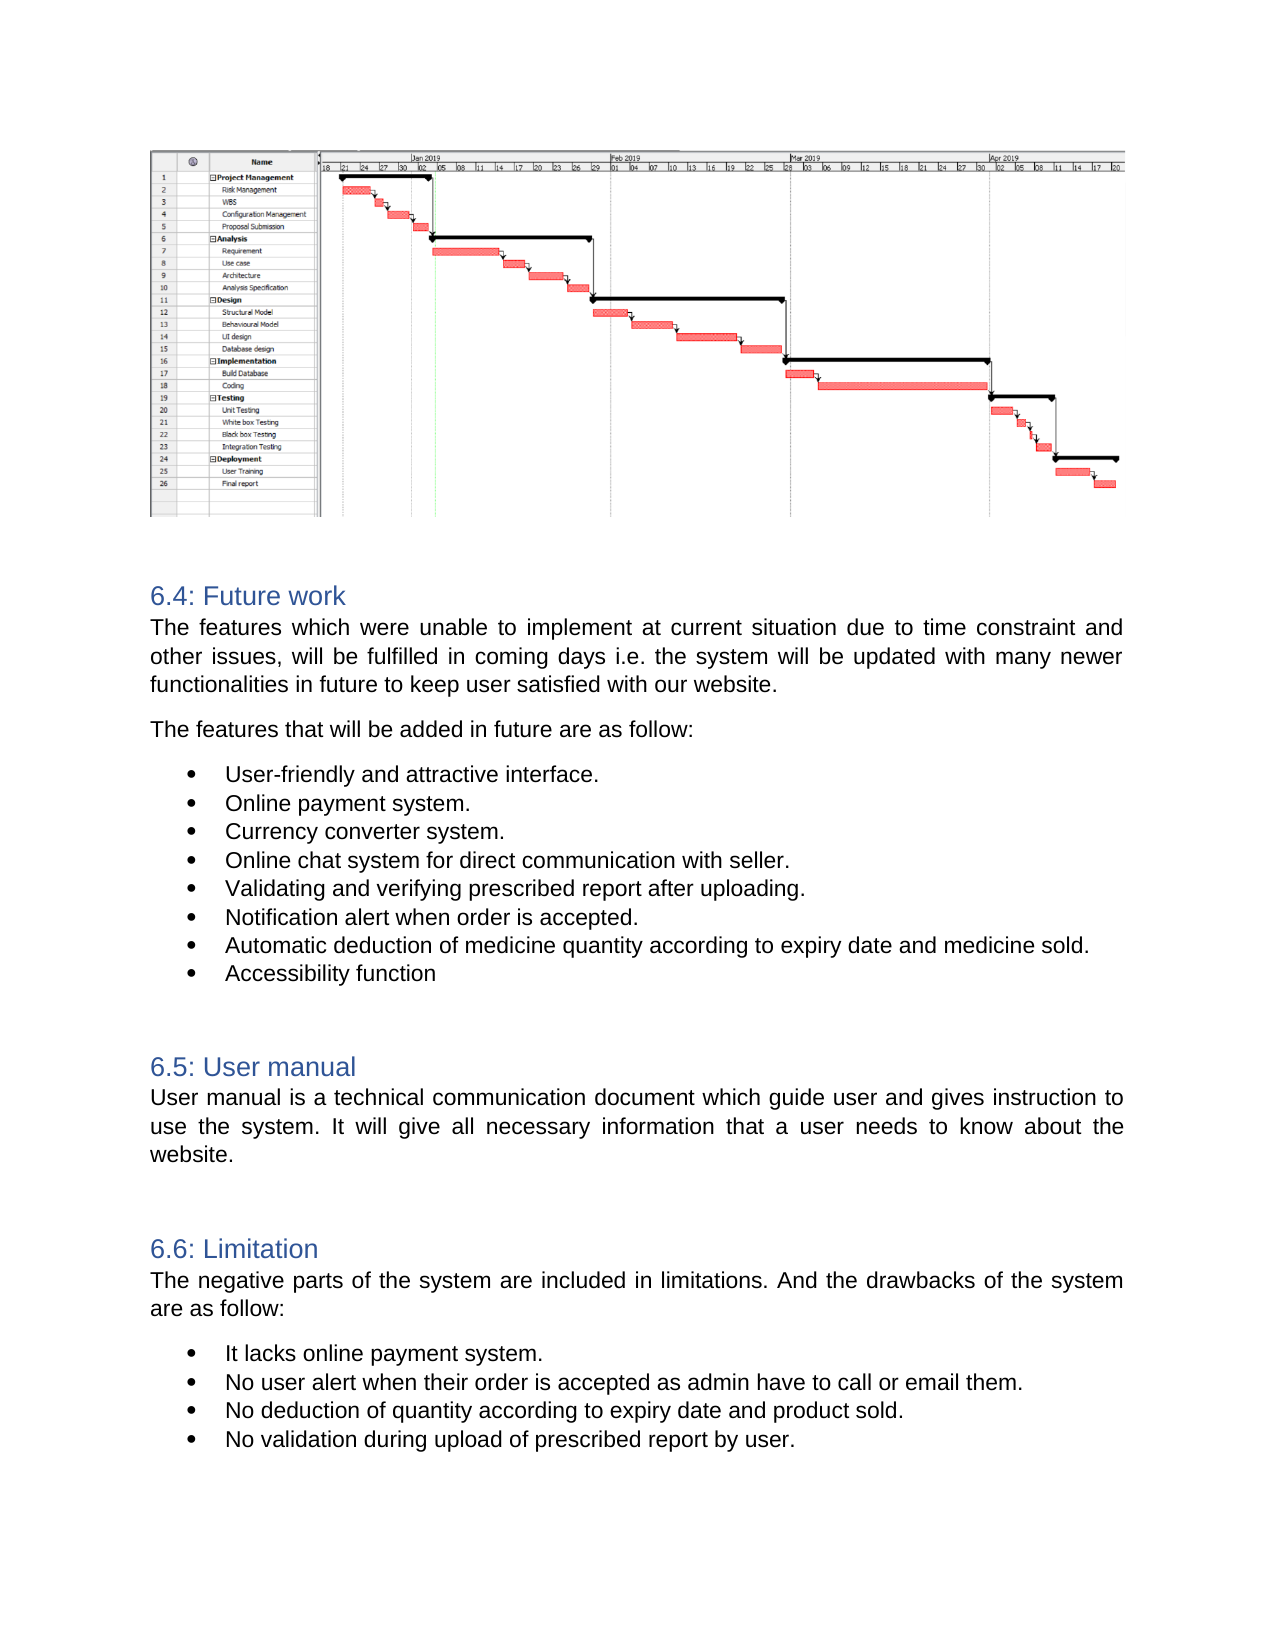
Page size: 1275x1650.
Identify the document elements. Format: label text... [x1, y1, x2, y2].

list Online payment system. [187, 790, 1125, 816]
list It lacks online payment system. [187, 1340, 1125, 1367]
list Online chat system for direct communication with seller. [187, 847, 1125, 873]
picture [150, 150, 1125, 517]
list Validating and verifying prescribed report after uploading. [187, 875, 1125, 901]
text User manual is a technical communication document which guide user and gives instruction to use the system. It will give all necessary information that a user needs to know about the website. [150, 1084, 1125, 1167]
text The features which were unable to implement at current situation due to time constraint and other issues, will be fulfilled in coming days i.e. the system will be updated with many newer functionalities in future to keep user satisfied with our website. [150, 614, 1125, 697]
list Accessibility function [187, 960, 1125, 987]
text The negative parts of the system are included in limitations. And the drawbacks of the system are as follow: [150, 1267, 1125, 1322]
subtitle 6.4: Future work [150, 580, 1125, 612]
list No validation during upload of prescribed report by user. [187, 1426, 1125, 1452]
list Automatic deduction of medicine quantity according to expiry date and medicine sold. [187, 932, 1125, 958]
subtitle 6.5: User manual [150, 1051, 1125, 1082]
list No user alert when their order is accepted as admin have to call or email them. [187, 1369, 1125, 1395]
list Currency converter system. [187, 818, 1125, 844]
list No deduction of quantity according to expiry date and product sold. [187, 1397, 1125, 1424]
subtitle 6.6: Limitation [150, 1233, 1125, 1264]
list User-friendly and attractive interface. [187, 761, 1125, 788]
text The features that will be added in future are as follow: [150, 716, 1125, 742]
list Notification alert when order is accepted. [187, 903, 1125, 930]
